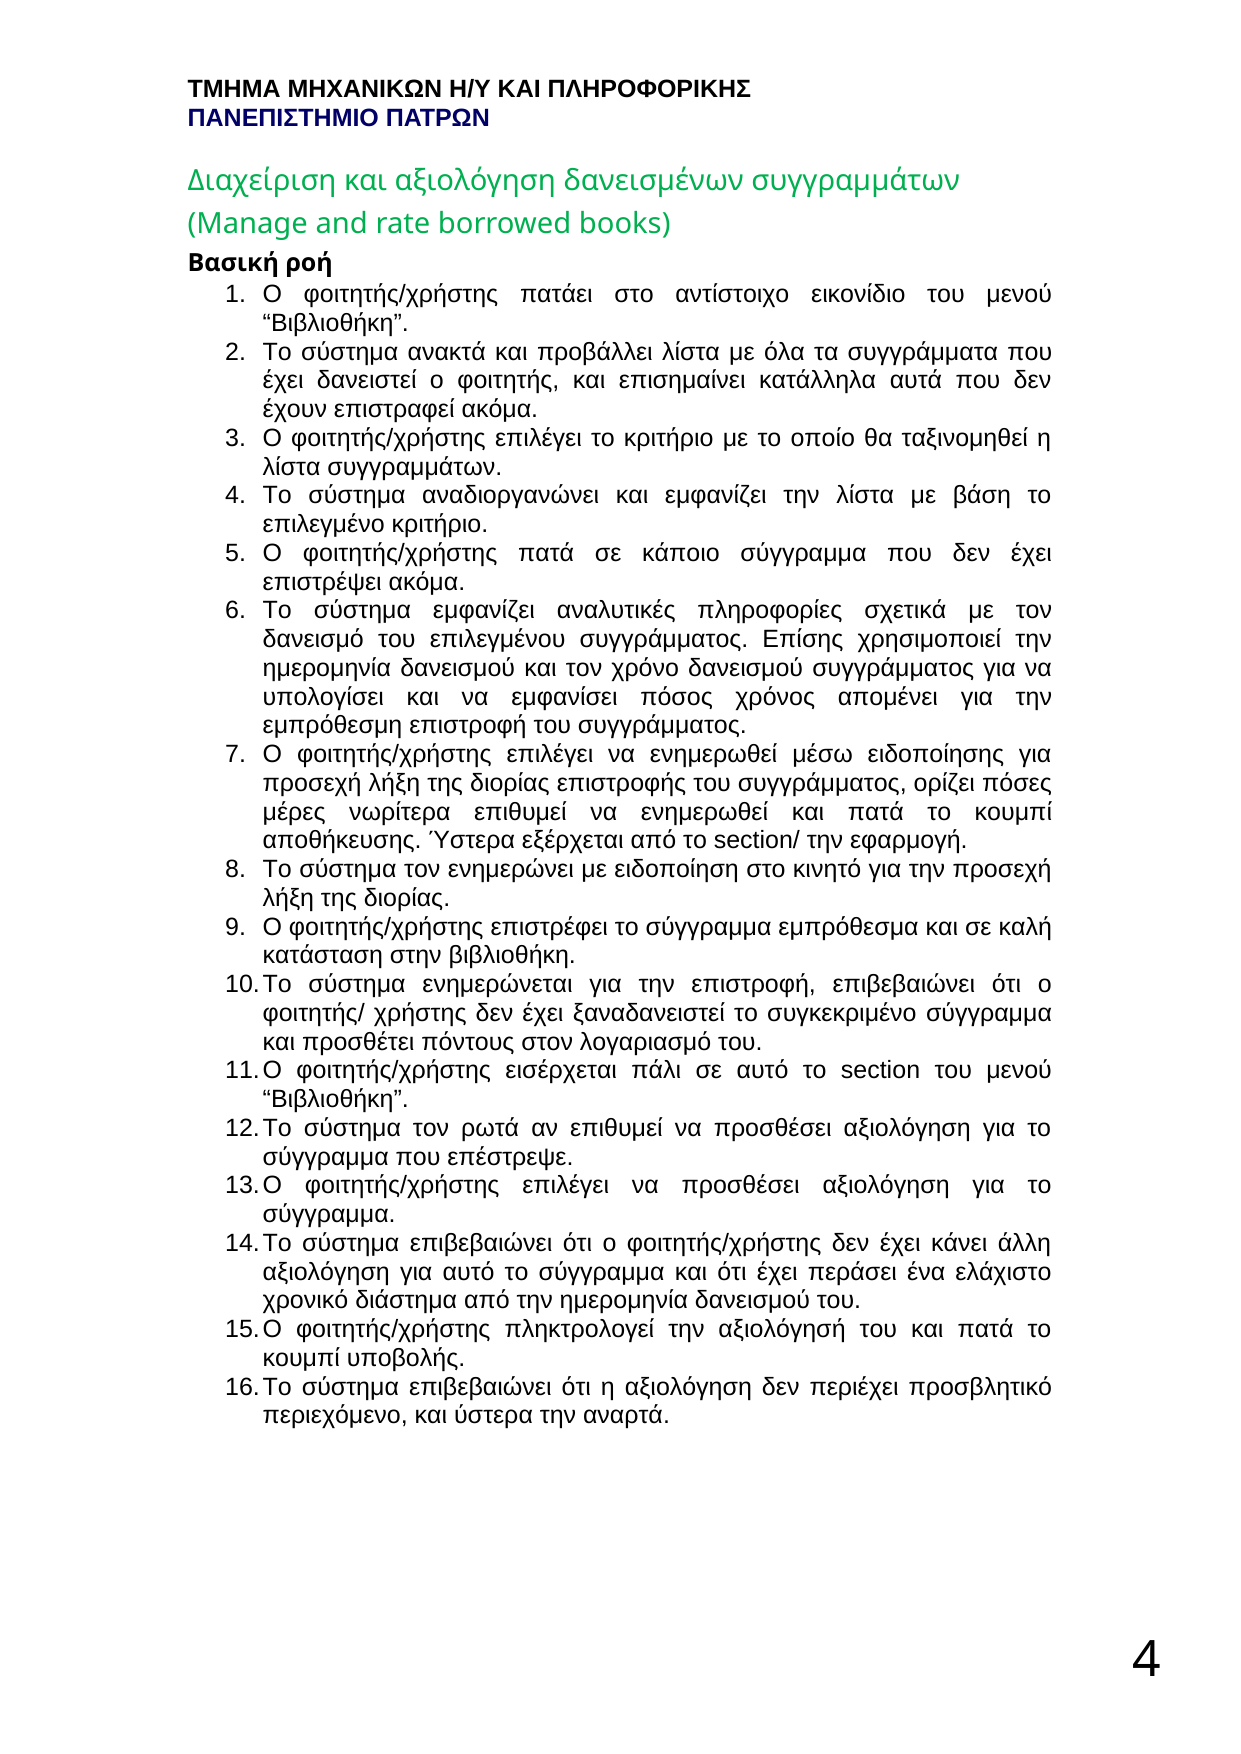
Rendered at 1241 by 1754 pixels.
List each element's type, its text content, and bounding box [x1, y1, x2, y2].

subtitle Διαχείριση και αξιολόγηση δανεισμένων συγγραμμάτων (Manage and rate borrowed books) [187, 159, 1053, 242]
list Ο φοιτητής/χρήστης επιλέγει να ενημερωθεί μέσω ειδοποίησης για προσεχή λήξη της διορίας επιστροφής του συγγράμματος, ορίζει πόσες μέρες νωρίτερα επιθυμεί να ενημερωθεί και πατά το κουμπί αποθήκευσης. Ύστερα εξέρχεται από το section/ την εφαρμογή. [225, 739, 1053, 854]
list Το σύστημα ενημερώνεται για την επιστροφή, επιβεβαιώνει ότι ο φοιτητής/ χρήστης δεν έχει ξαναδανειστεί το συγκεκριμένο σύγγραμμα και προσθέτει πόντους στον λογαριασμό του. [225, 969, 1053, 1055]
list Ο φοιτητής/χρήστης επιστρέφει το σύγγραμμα εμπρόθεσμα και σε καλή κατάσταση στην βιβλιοθήκη. [225, 911, 1053, 969]
list Το σύστημα τον ενημερώνει με ειδοποίηση στο κινητό για την προσεχή λήξη της διορίας. [225, 854, 1053, 911]
list Ο φοιτητής/χρήστης πατάει στο αντίστοιχο εικονίδιο του μενού “Βιβλιοθήκη”. [225, 279, 1053, 336]
list Ο φοιτητής/χρήστης επιλέγει να προσθέσει αξιολόγηση για το σύγγραμμα. [225, 1170, 1053, 1228]
list Το σύστημα τον ρωτά αν επιθυμεί να προσθέσει αξιολόγηση για το σύγγραμμα που επέστρεψε. [225, 1113, 1053, 1170]
list Το σύστημα επιβεβαιώνει ότι η αξιολόγηση δεν περιέχει προσβλητικό περιεχόμενο, και ύστερα την αναρτά. [225, 1371, 1053, 1429]
list Το σύστημα επιβεβαιώνει ότι ο φοιτητής/χρήστης δεν έχει κάνει άλλη αξιολόγηση για αυτό το σύγγραμμα και ότι έχει περάσει ένα ελάχιστο χρονικό διάστημα από την ημερομηνία δανεισμού του. [225, 1228, 1053, 1314]
list Το σύστημα ανακτά και προβάλλει λίστα με όλα τα συγγράμματα που έχει δανειστεί ο φοιτητής, και επισημαίνει κατάλληλα αυτά που δεν έχουν επιστραφεί ακόμα. [225, 336, 1053, 423]
list Το σύστημα αναδιοργανώνει και εμφανίζει την λίστα με βάση το επιλεγμένο κριτήριο. [225, 480, 1053, 538]
list Ο φοιτητής/χρήστης πληκτρολογεί την αξιολόγησή του και πατά το κουμπί υποβολής. [225, 1314, 1053, 1371]
text Βασική ροή [187, 245, 1053, 279]
list Ο φοιτητής/χρήστης επιλέγει το κριτήριο με το οποίο θα ταξινομηθεί η λίστα συγγραμμάτων. [225, 423, 1053, 480]
list Ο φοιτητής/χρήστης εισέρχεται πάλι σε αυτό το section του μενού “Βιβλιοθήκη”. [225, 1055, 1053, 1113]
list Ο φοιτητής/χρήστης πατά σε κάποιο σύγγραμμα που δεν έχει επιστρέψει ακόμα. [225, 538, 1053, 595]
list Το σύστημα εμφανίζει αναλυτικές πληροφορίες σχετικά με τον δανεισμό του επιλεγμένου συγγράμματος. Επίσης χρησιμοποιεί την ημερομηνία δανεισμού και τον χρόνο δανεισμού συγγράμματος για να υπολογίσει και να εμφανίσει πόσος χρόνος απομένει για την εμπρόθεσμη επιστροφή του συγγράμματος. [225, 595, 1053, 739]
